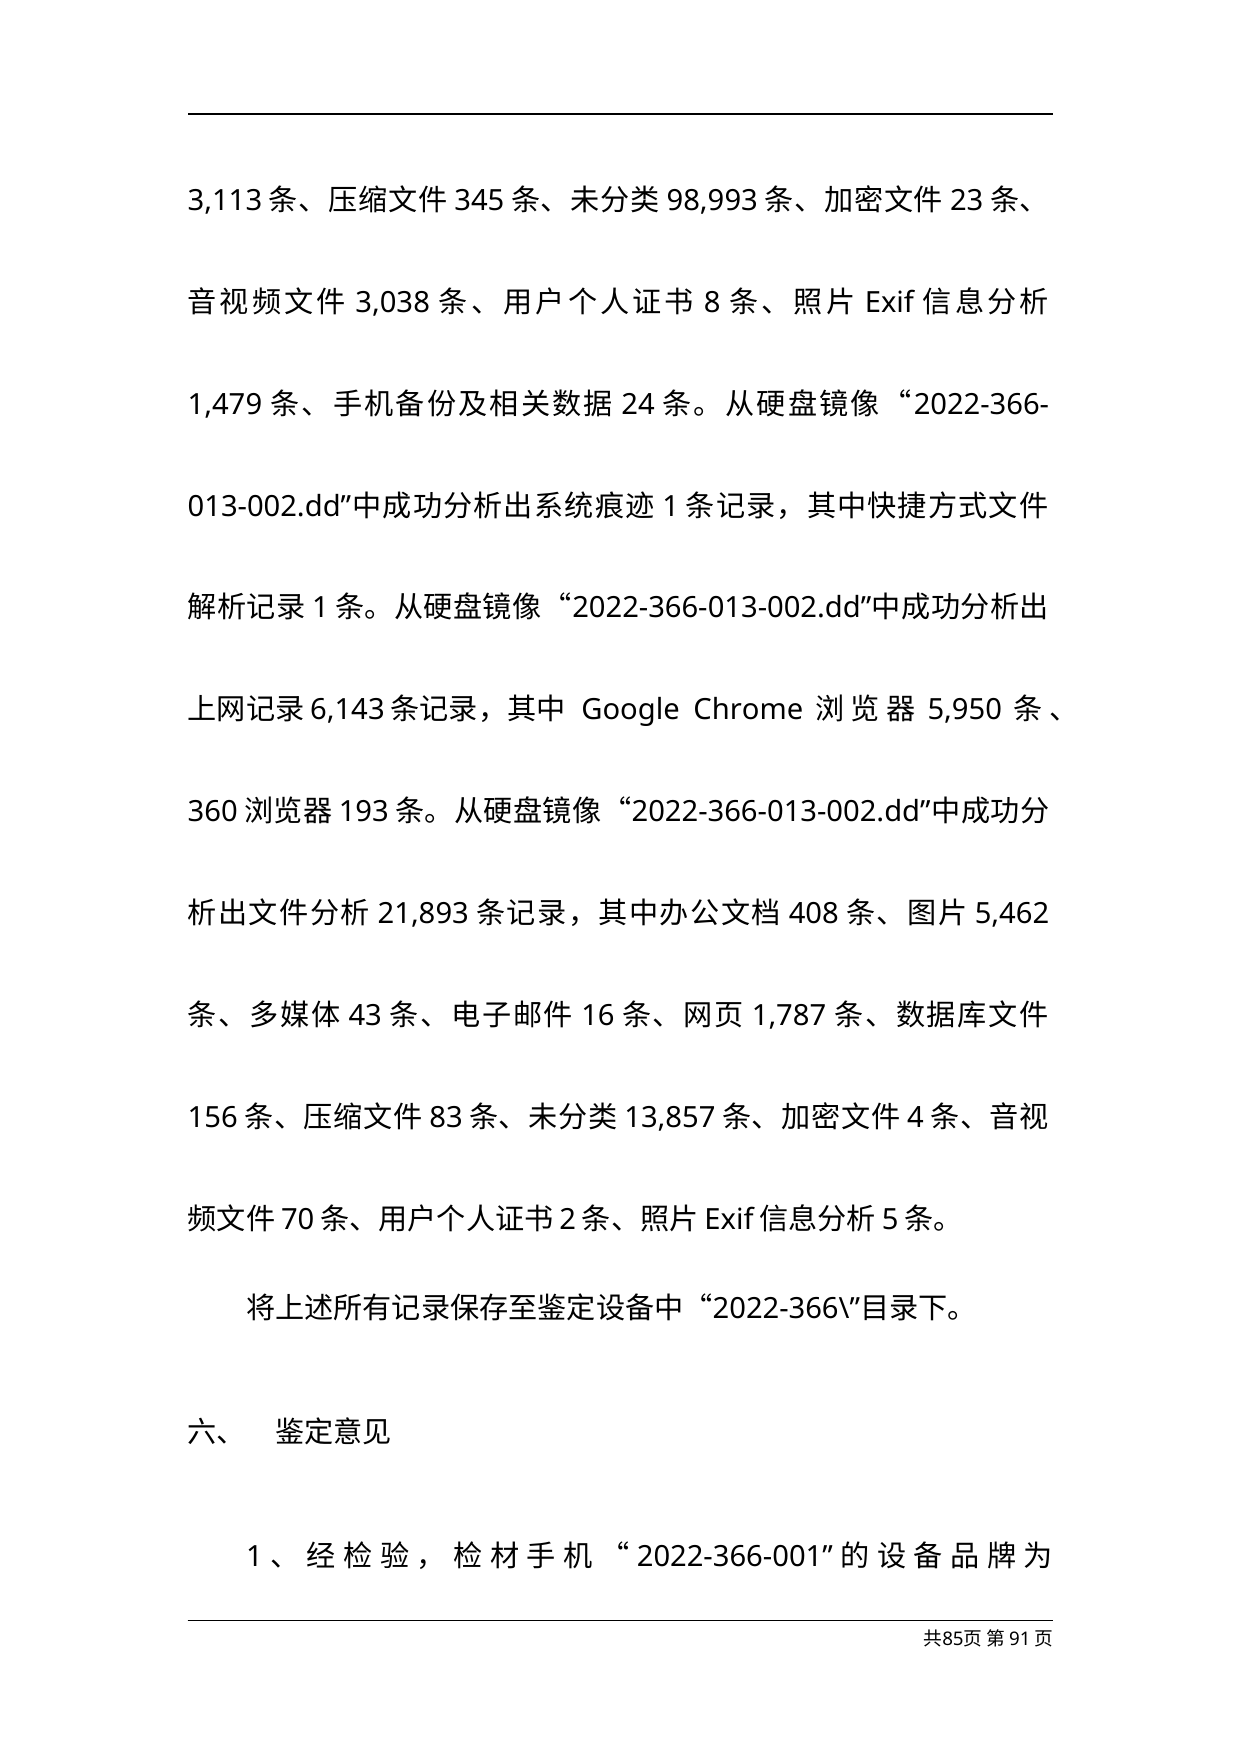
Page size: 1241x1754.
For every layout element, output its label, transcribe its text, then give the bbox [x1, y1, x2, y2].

text 将上述所有记录保存至鉴定设备中“2022-366\”目录下。 [187, 1272, 1053, 1339]
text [187, 1519, 1053, 1587]
text 鉴定意见 [187, 1396, 1053, 1464]
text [187, 164, 1049, 1251]
